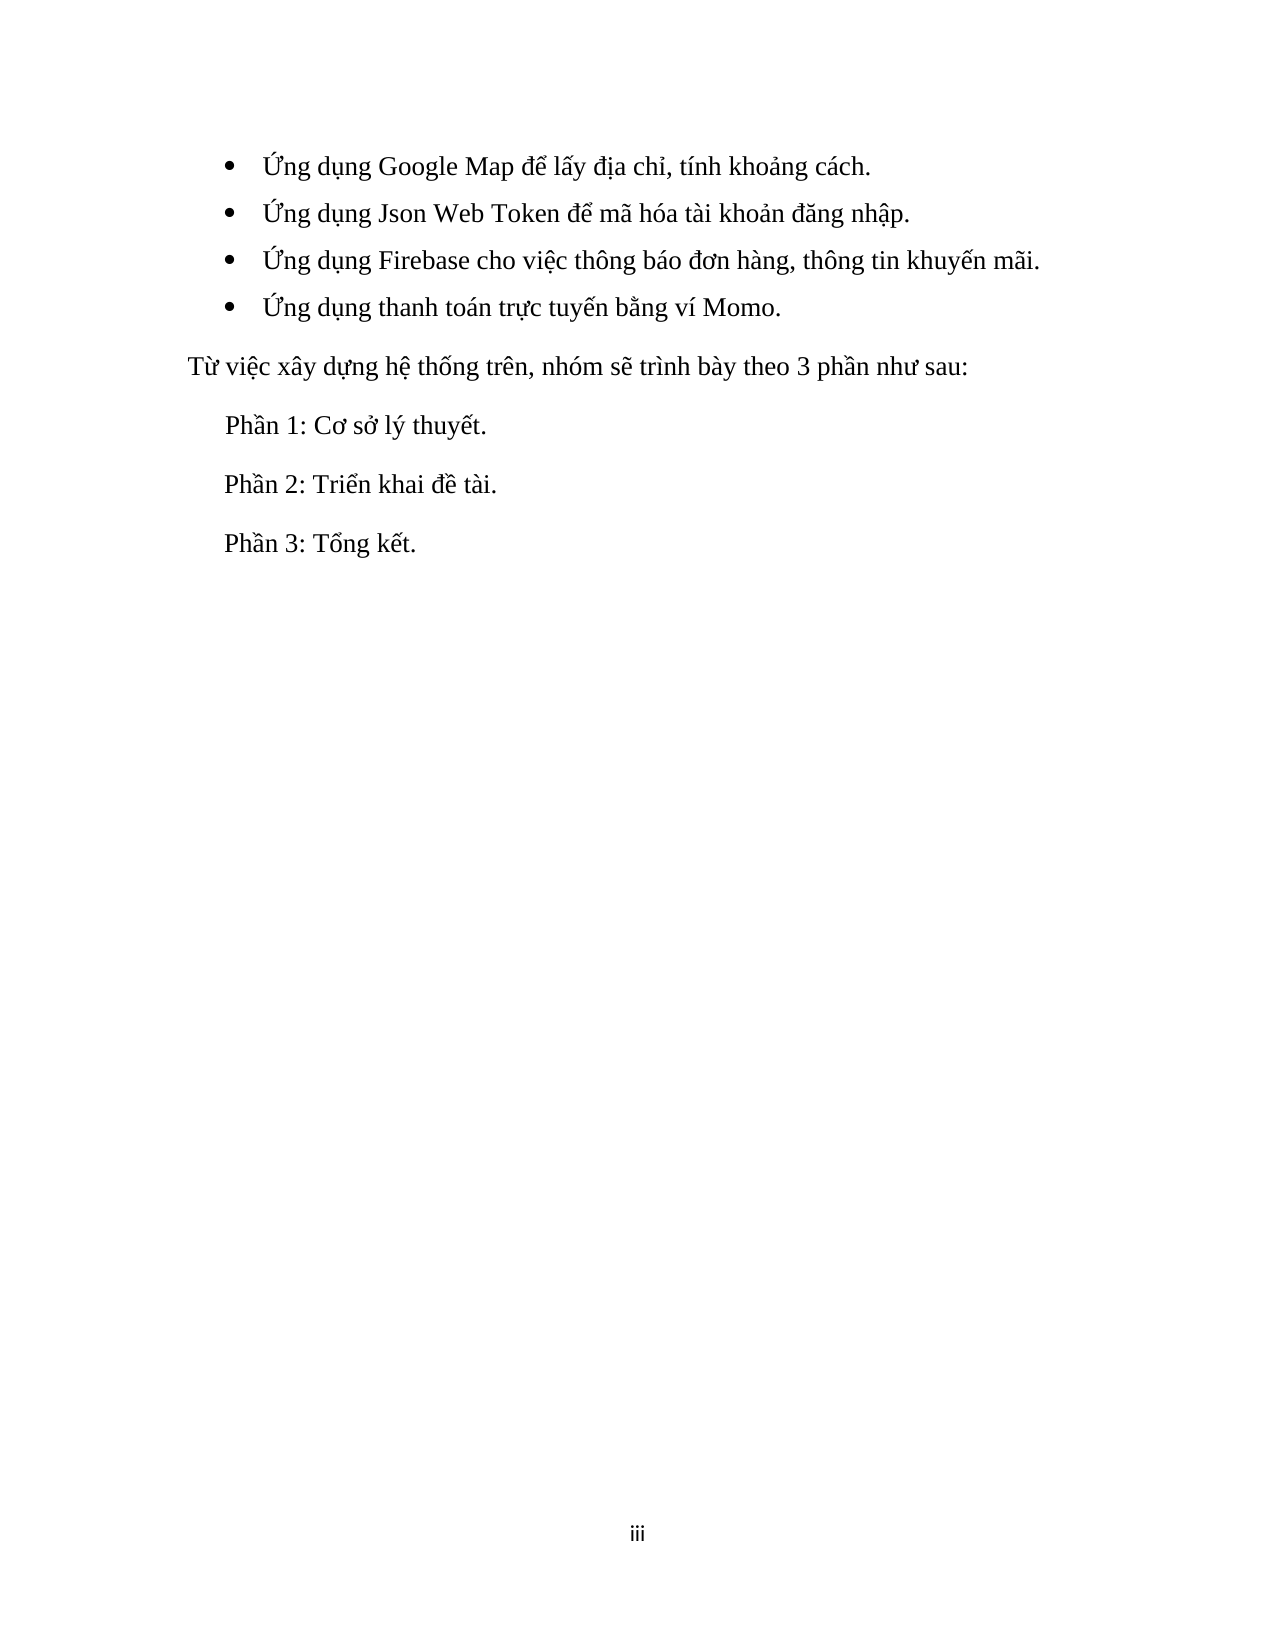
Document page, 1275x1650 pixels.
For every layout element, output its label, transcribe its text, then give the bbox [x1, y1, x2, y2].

text Từ việc xây dựng hệ thống trên, nhóm sẽ trình bày theo 3 phần như sau: [150, 350, 1125, 381]
list Ứng dụng Google Map để lấy địa chỉ, tính khoảng cách. [225, 150, 1125, 181]
list Ứng dụng Firebase cho việc thông báo đơn hàng, thông tin khuyến mãi. [225, 244, 1125, 275]
list Phần 2: Triển khai đề tài. [224, 468, 1125, 499]
list Ứng dụng Json Web Token để mã hóa tài khoản đăng nhập. [225, 197, 1125, 228]
text Phần 3: Tổng kết. [224, 527, 1125, 559]
text Phần 1: Cơ sở lý thuyết. [225, 409, 1125, 440]
list Ứng dụng thanh toán trực tuyến bằng ví Momo. [225, 291, 1125, 322]
